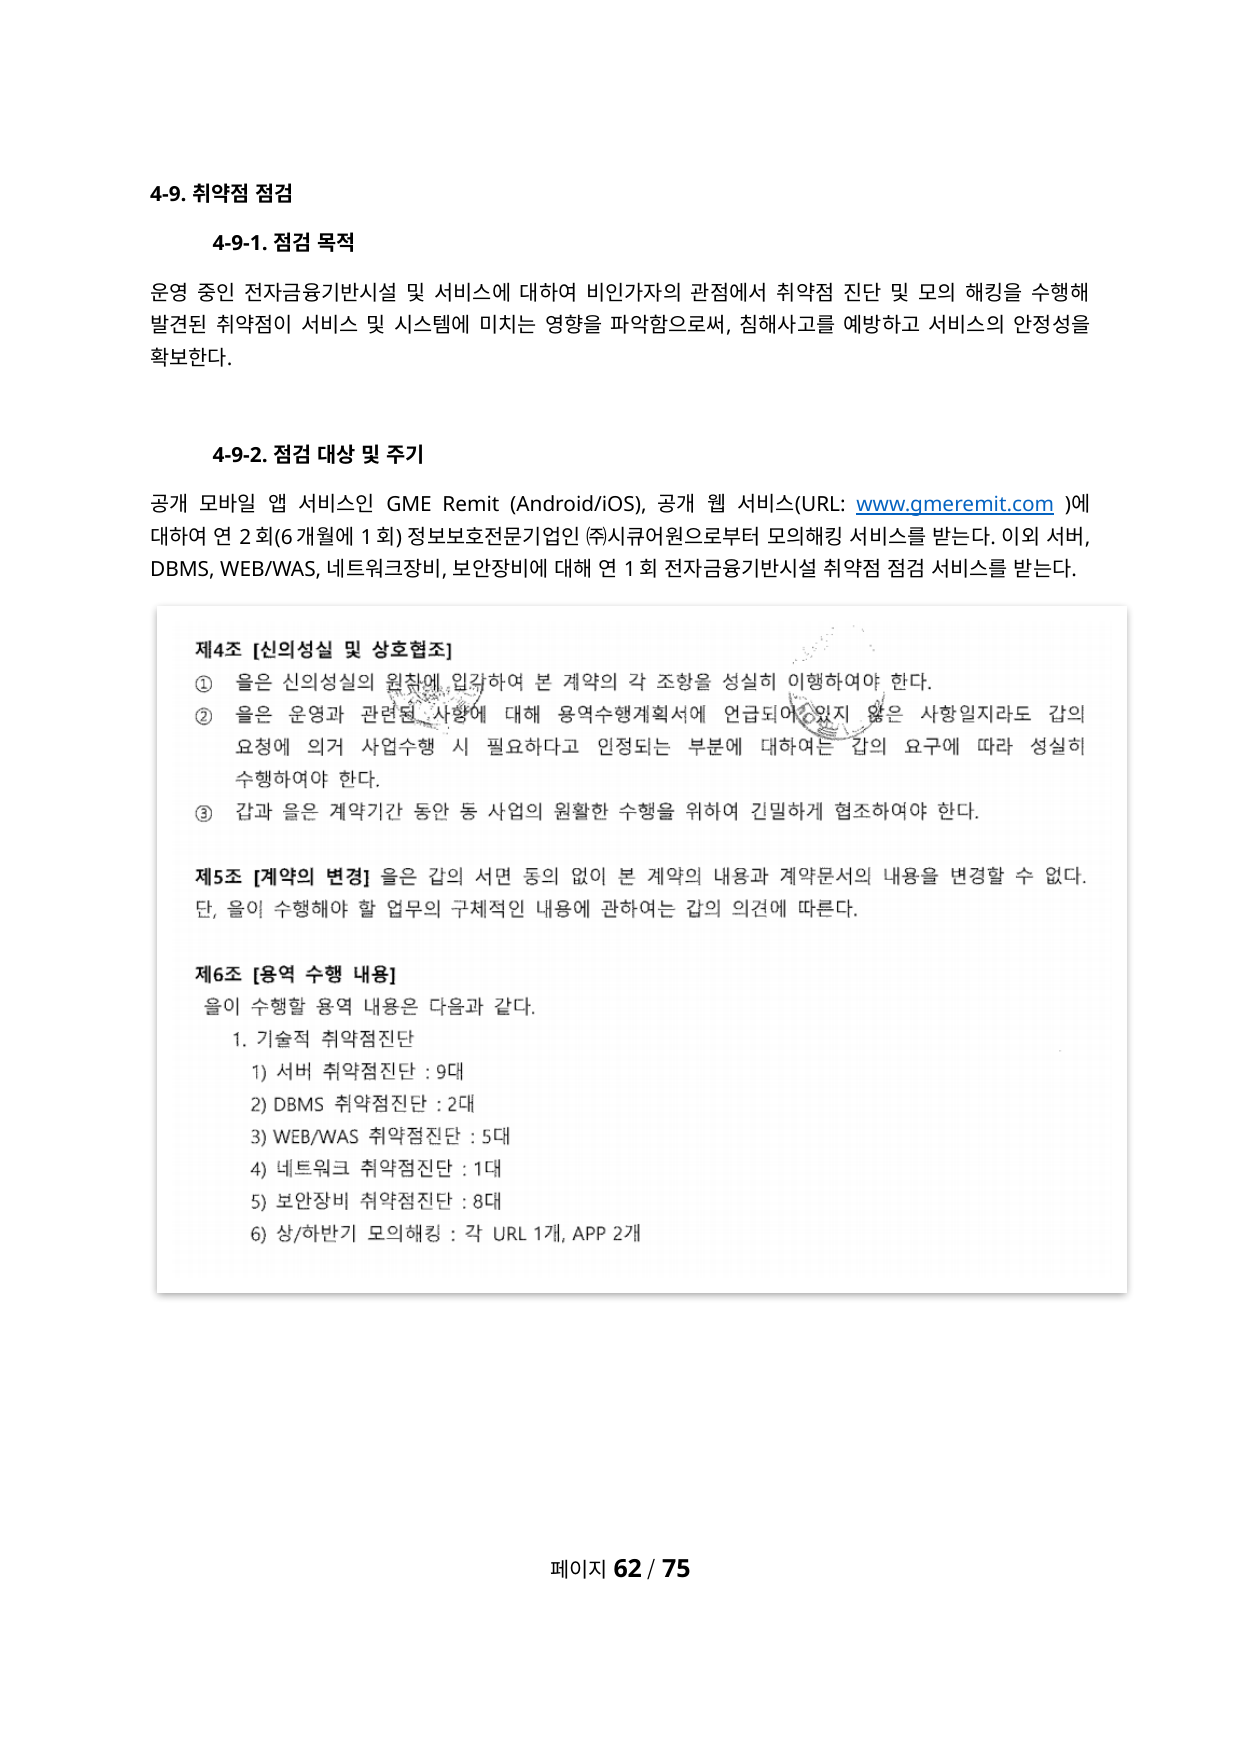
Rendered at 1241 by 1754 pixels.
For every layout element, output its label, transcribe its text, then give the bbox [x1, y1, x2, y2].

picture [172, 621, 1112, 1278]
subtitle 4-9-2. 점검 대상 및 주기 [212, 438, 1090, 468]
text 공개 모바일 앱 서비스인 GME Remit (Android/iOS), 공개 웹 서비스(URL: www.gmeremit.com )에 대하여 연 2회(6개월에 1회) 정보보호전문기업인 ㈜시큐어원으로부터 모의해킹 서비스를 받는다. 이외 서버, DBMS, WEB/WAS, 네트워크장비, 보안장비에 대해 연 1회 전자금융기반시설 취약점 점검 서비스를 받는다. [150, 487, 1090, 583]
subtitle 4-9. 취약점 점검 [150, 177, 1090, 207]
subtitle 4-9-1. 점검 목적 [212, 227, 1090, 257]
text 운영 중인 전자금융기반시설 및 서비스에 대하여 비인가자의 관점에서 취약점 진단 및 모의 해킹을 수행해 발견된 취약점이 서비스 및 시스템에 미치는 영향을 파악함으로써, 침해사고를 예방하고 서비스의 안정성을 확보한다. [150, 276, 1090, 372]
